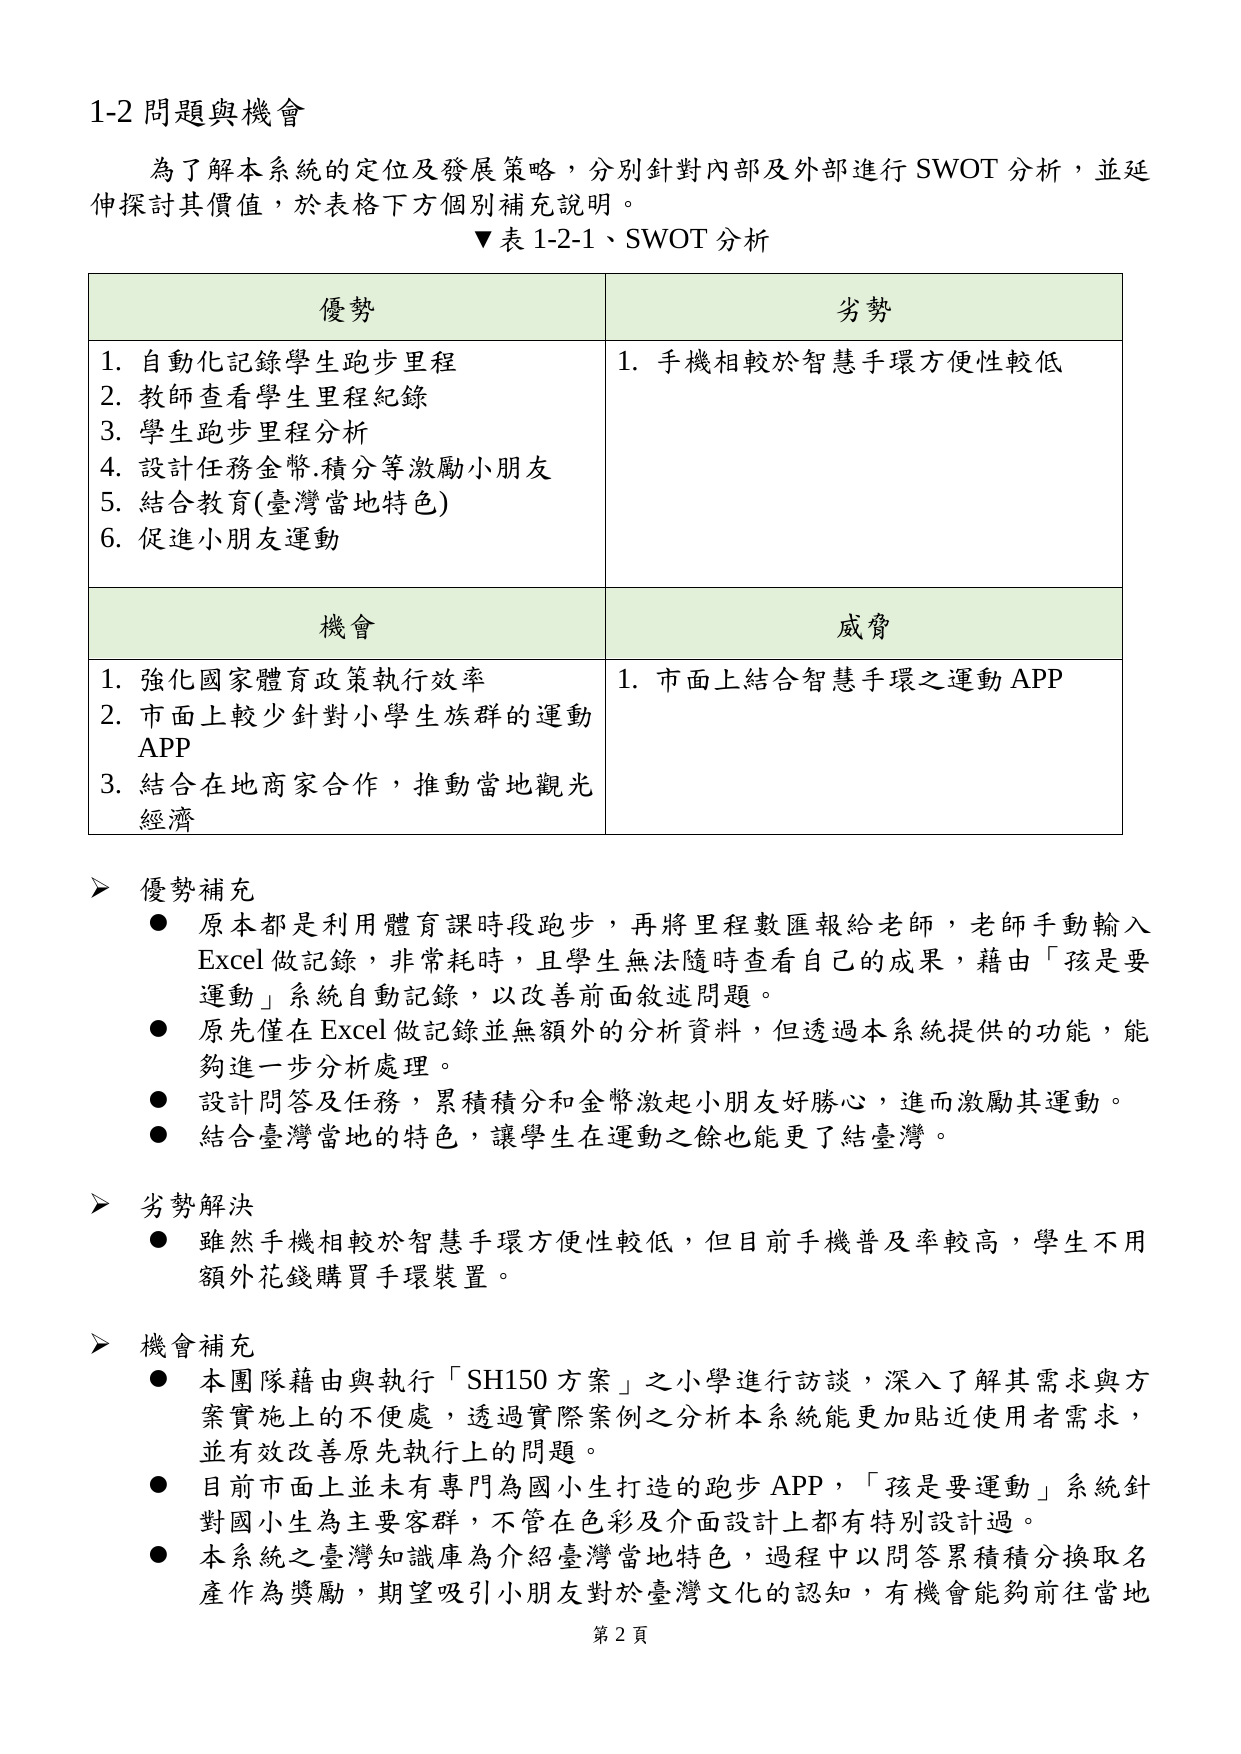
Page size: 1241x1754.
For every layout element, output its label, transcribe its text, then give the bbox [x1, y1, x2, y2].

table_cell 手機相較於智慧手環方便性較低 [606, 341, 1122, 587]
subtitle 1-2問題與機會 [89, 89, 1152, 129]
list 結合臺灣當地的特色，讓學生在運動之餘也能更了結臺灣。 [147, 1116, 1152, 1152]
table_cell 機會 [89, 588, 605, 658]
list 雖然手機相較於智慧手環方便性較低，但目前手機普及率較高，學生不用額外花錢購買手環裝置。 [147, 1221, 1152, 1292]
list 目前市面上並未有專門為國小生打造的跑步APP，「孩是要運動」系統針對國小生為主要客群，不管在色彩及介面設計上都有特別設計過。 [147, 1466, 1152, 1537]
list 優勢補充 [89, 869, 1152, 904]
table_cell 威脅 [606, 588, 1122, 658]
list 原先僅在Excel做記錄並無額外的分析資料，但透過本系統提供的功能，能夠進一步分析處理。 [147, 1010, 1152, 1081]
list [147, 1537, 1152, 1607]
table_cell 自動化記錄學生跑步里程 教師查看學生里程紀錄 學生跑步里程分析 設計任務金幣.積分等激勵小朋友 結合教育(臺灣當地特色) 促進小朋友運動 [89, 341, 605, 587]
list 劣勢解決 [89, 1186, 1152, 1221]
list 設計問答及任務，累積積分和金幣激起小朋友好勝心，進而激勵其運動。 [147, 1081, 1152, 1116]
table_header 劣勢 [606, 274, 1122, 340]
list 本團隊藉由與執行「SH150方案」之小學進行訪談，深入了解其需求與方案實施上的不便處，透過實際案例之分析本系統能更加貼近使用者需求，並有效改善原先執行上的問題。 [147, 1361, 1152, 1466]
table_cell 市面上結合智慧手環之運動APP [606, 660, 1122, 834]
list 原本都是利用體育課時段跑步，再將里程數匯報給老師，老師手動輸入Excel做記錄，非常耗時，且學生無法隨時查看自己的成果，藉由「孩是要運動」系統自動記錄，以改善前面敘述問題。 [147, 904, 1152, 1010]
text 為了解本系統的定位及發展策略，分別針對內部及外部進行SWOT 分析，並延伸探討其價值，於表格下方個別補充說明。 [89, 149, 1152, 220]
table_cell 強化國家體育政策執行效率 市面上較少針對小學生族群的運動APP 結合在地商家合作，推動當地觀光經濟 [89, 660, 605, 834]
table_header 優勢 [89, 274, 605, 340]
list 機會補充 [89, 1325, 1152, 1361]
text ▼表1-2-1、SWOT分析 [89, 220, 1152, 255]
